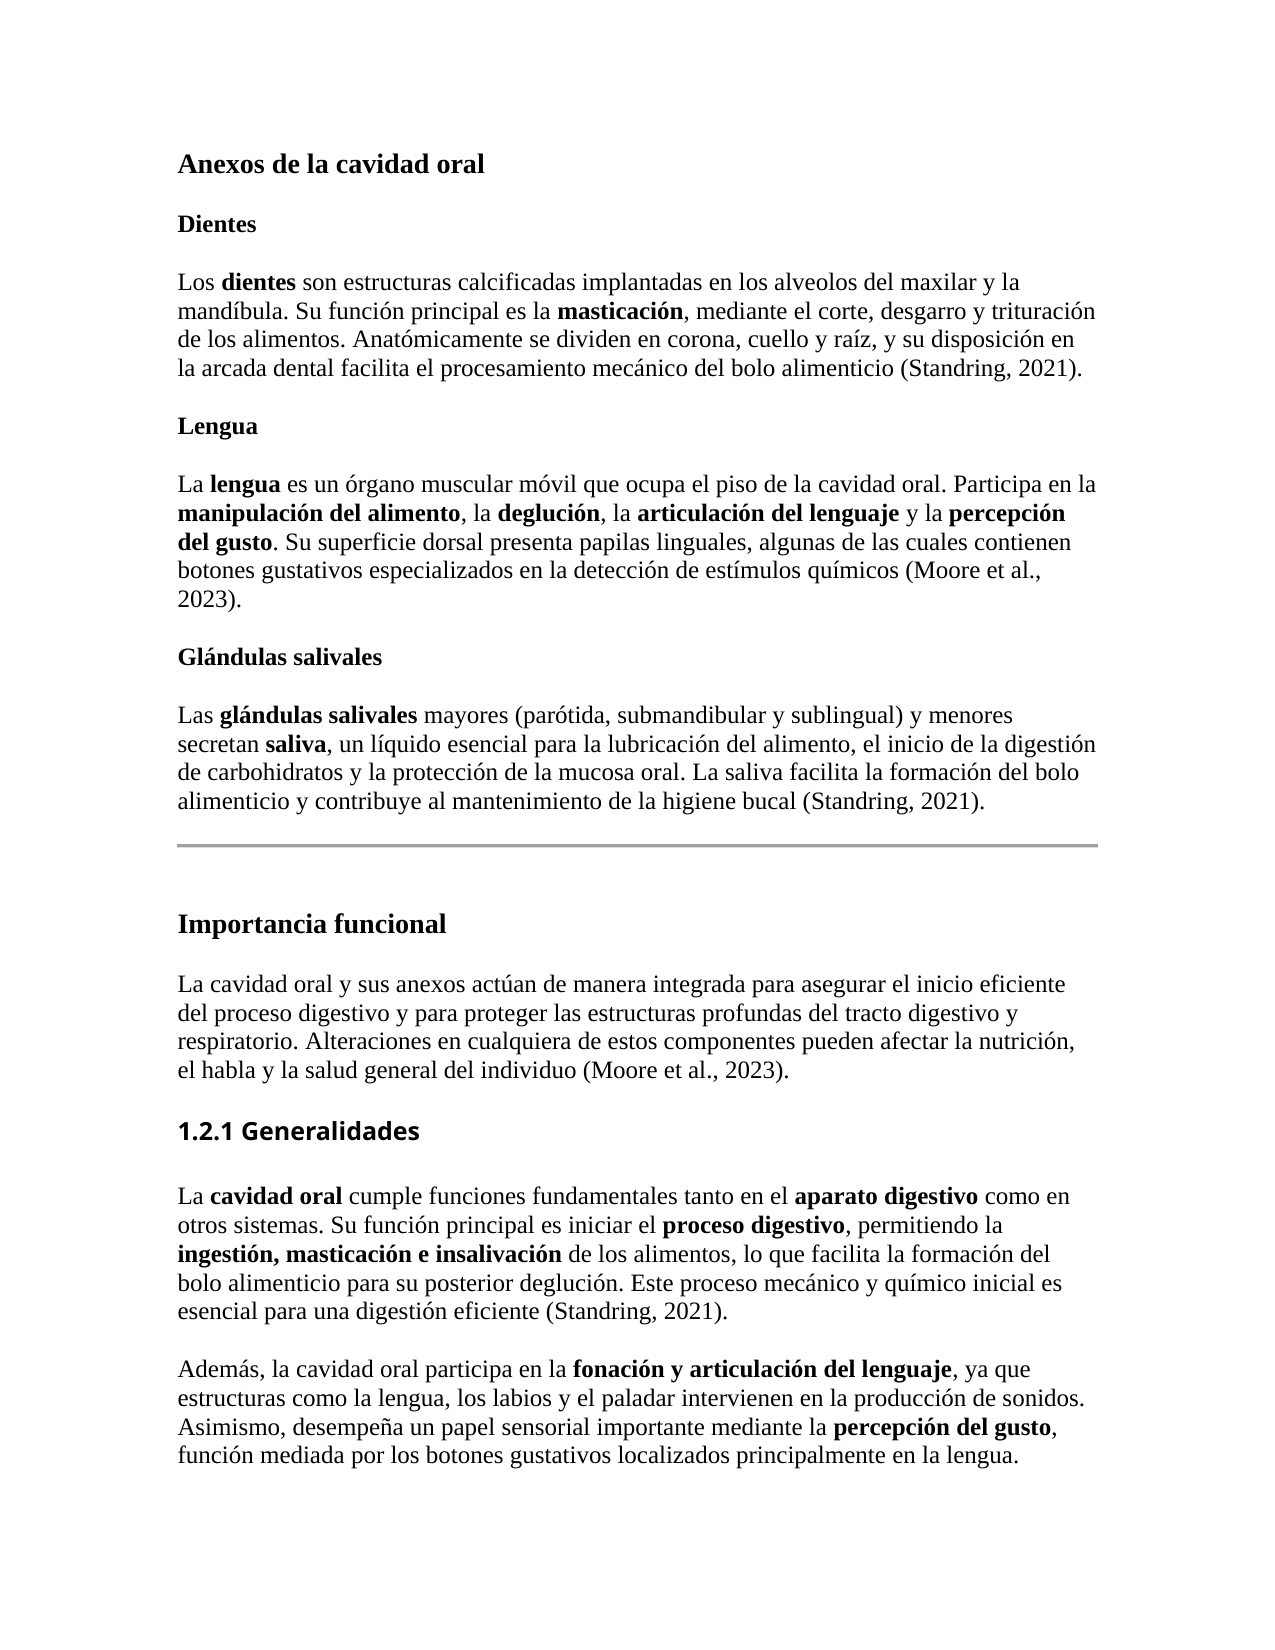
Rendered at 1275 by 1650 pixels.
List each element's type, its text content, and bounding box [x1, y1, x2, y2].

text Glándulas salivales [177, 642, 1098, 671]
text Anexos de la cavidad oral [177, 148, 1098, 180]
text Lengua [177, 411, 1098, 440]
text Las glándulas salivales mayores (parótida, submandibular y sublingual) y menores secretan saliva, un líquido esencial para la lubricación del alimento, el inicio de la digestión de carbohidratos y la protección de la mucosa oral. La saliva facilita la formación del bolo alimenticio y contribuye al mantenimiento de la higiene bucal (Standring, 2021). [177, 700, 1098, 815]
text La lengua es un órgano muscular móvil que ocupa el piso de la cavidad oral. Participa en la manipulación del alimento, la deglución, la articulación del lenguaje y la percepción del gusto. Su superficie dorsal presenta papilas linguales, algunas de las cuales contienen botones gustativos especializados en la detección de estímulos químicos (Moore et al., 2023). [177, 469, 1098, 613]
text Los dientes son estructuras calcificadas implantadas en los alveolos del maxilar y la mandíbula. Su función principal es la masticación, mediante el corte, desgarro y trituración de los alimentos. Anatómicamente se dividen en corona, cuello y raíz, y su disposición en la arcada dental facilita el procesamiento mecánico del bolo alimenticio (Standring, 2021). [177, 267, 1098, 382]
text Importancia funcional [177, 907, 1098, 940]
text La cavidad oral y sus anexos actúan de manera integrada para asegurar el inicio eficiente del proceso digestivo y para proteger las estructuras profundas del tracto digestivo y respiratorio. Alteraciones en cualquiera de estos componentes pueden afectar la nutrición, el habla y la salud general del individuo (Moore et al., 2023). [177, 969, 1098, 1084]
text La cavidad oral cumple funciones fundamentales tanto en el aparato digestivo como en otros sistemas. Su función principal es iniciar el proceso digestivo, permitiendo la ingestión, masticación e insalivación de los alimentos, lo que facilita la formación del bolo alimenticio para su posterior deglución. Este proceso mecánico y químico inicial es esencial para una digestión eficiente (Standring, 2021). [177, 1181, 1098, 1325]
text 1.2.1 Generalidades [177, 1113, 1098, 1147]
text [177, 1354, 1098, 1469]
text Dientes [177, 209, 1098, 238]
